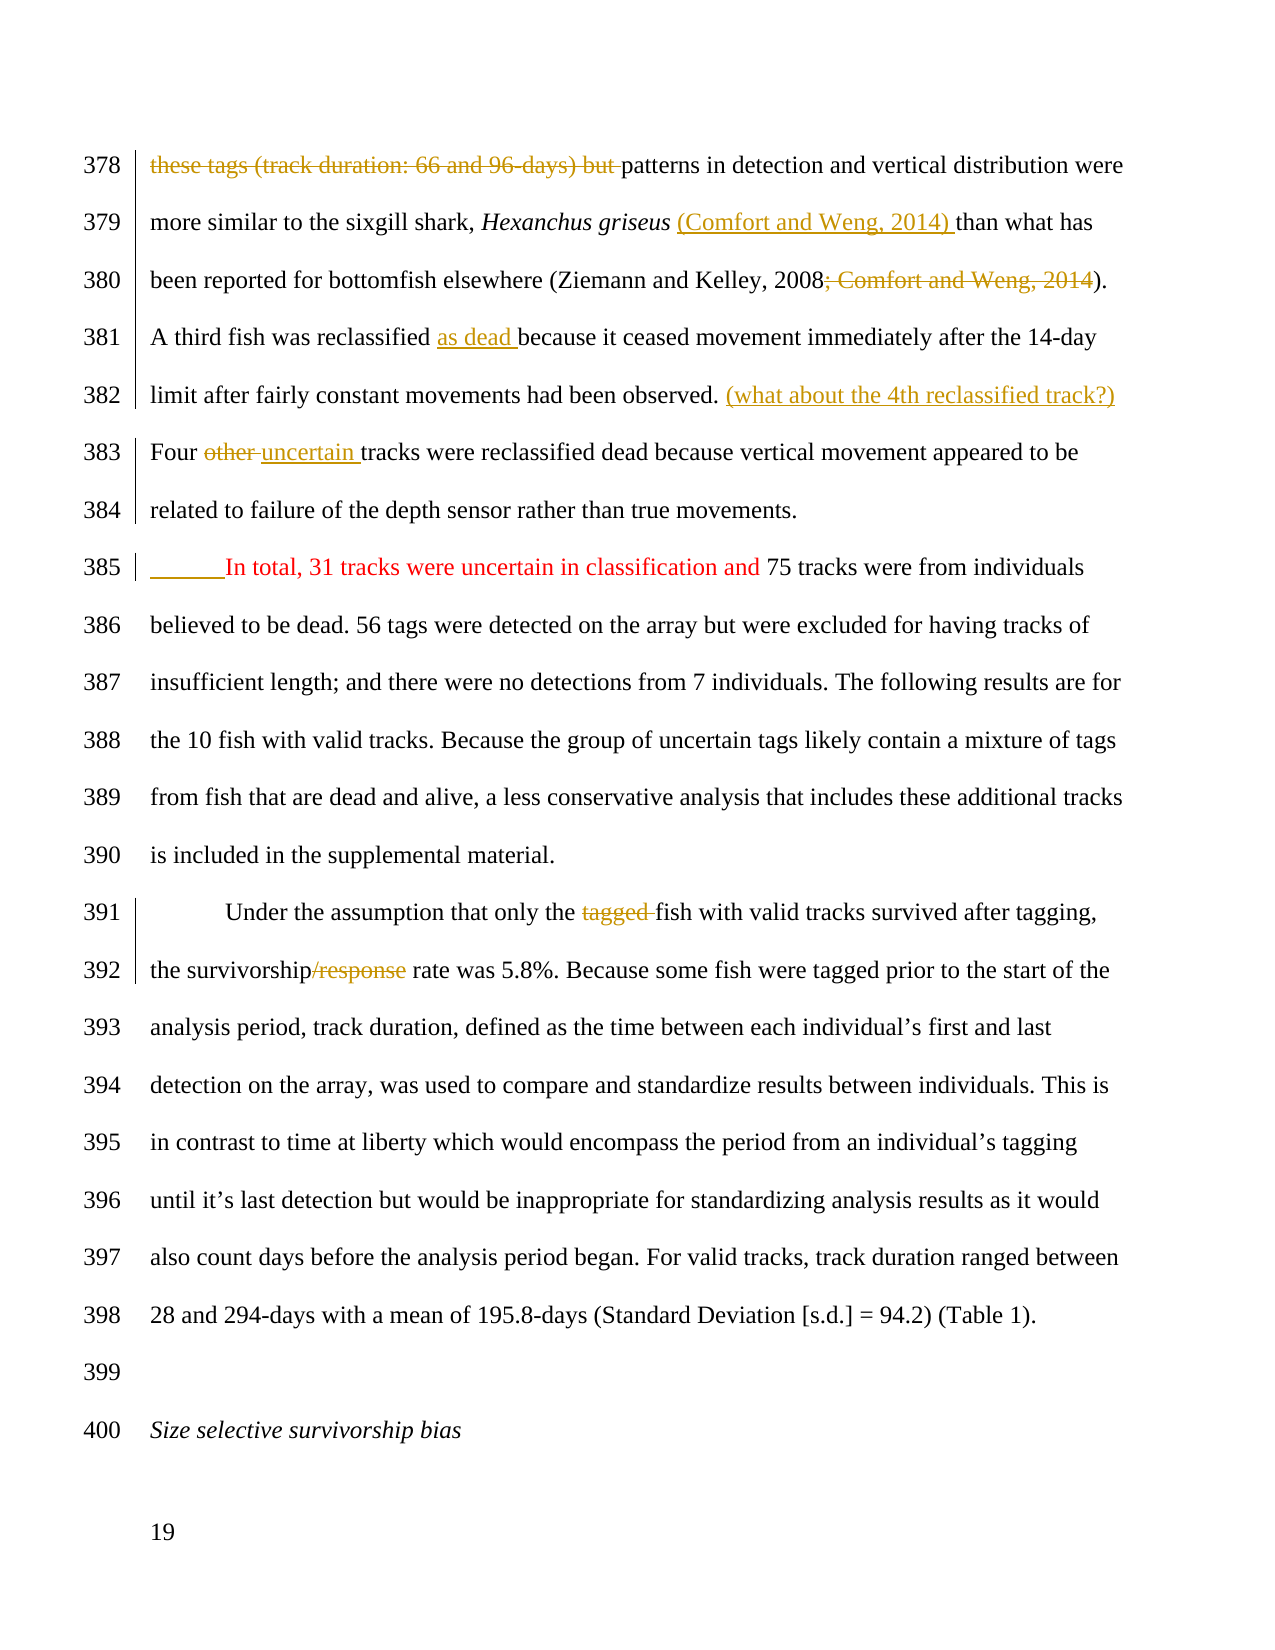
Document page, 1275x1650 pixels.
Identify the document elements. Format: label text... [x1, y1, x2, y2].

text Under the assumption that only the fish with valid tracks survived after tagging, the survivorship rate was 5.8%. Because some fish were tagged prior to the start of the analysis period, track duration, defined as the time between each individual’s first and last detection on the array, was used to compare and standardize results between individuals. This is in contrast to time at liberty which would encompass the period from an individual’s tagging until it’s last detection but would be inappropriate for standardizing analysis results as it would also count days before the analysis period began. For valid tracks, track duration ranged between 28 and 294-days with a mean of 195.8-days (Standard Deviation [s.d.] = 94.2) (Table 1). [150, 897, 1125, 1329]
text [150, 150, 1125, 409]
text Four tracks were reclassified dead because vertical movement appeared to be related to failure of the depth sensor rather than true movements. [150, 437, 1125, 524]
text In total, 31 tracks were uncertain in classification and 75 tracks were from individuals believed to be dead. 56 tags were detected on the array but were excluded for having tracks of insufficient length; and there were no detections from 7 individuals. The following results are for the 10 fish with valid tracks. Because the group of uncertain tags likely contain a mixture of tags from fish that are dead and alive, a less conservative analysis that includes these additional tracks is included in the supplemental material. [150, 552, 1125, 869]
text Size selective survivorship bias [150, 1415, 1125, 1444]
